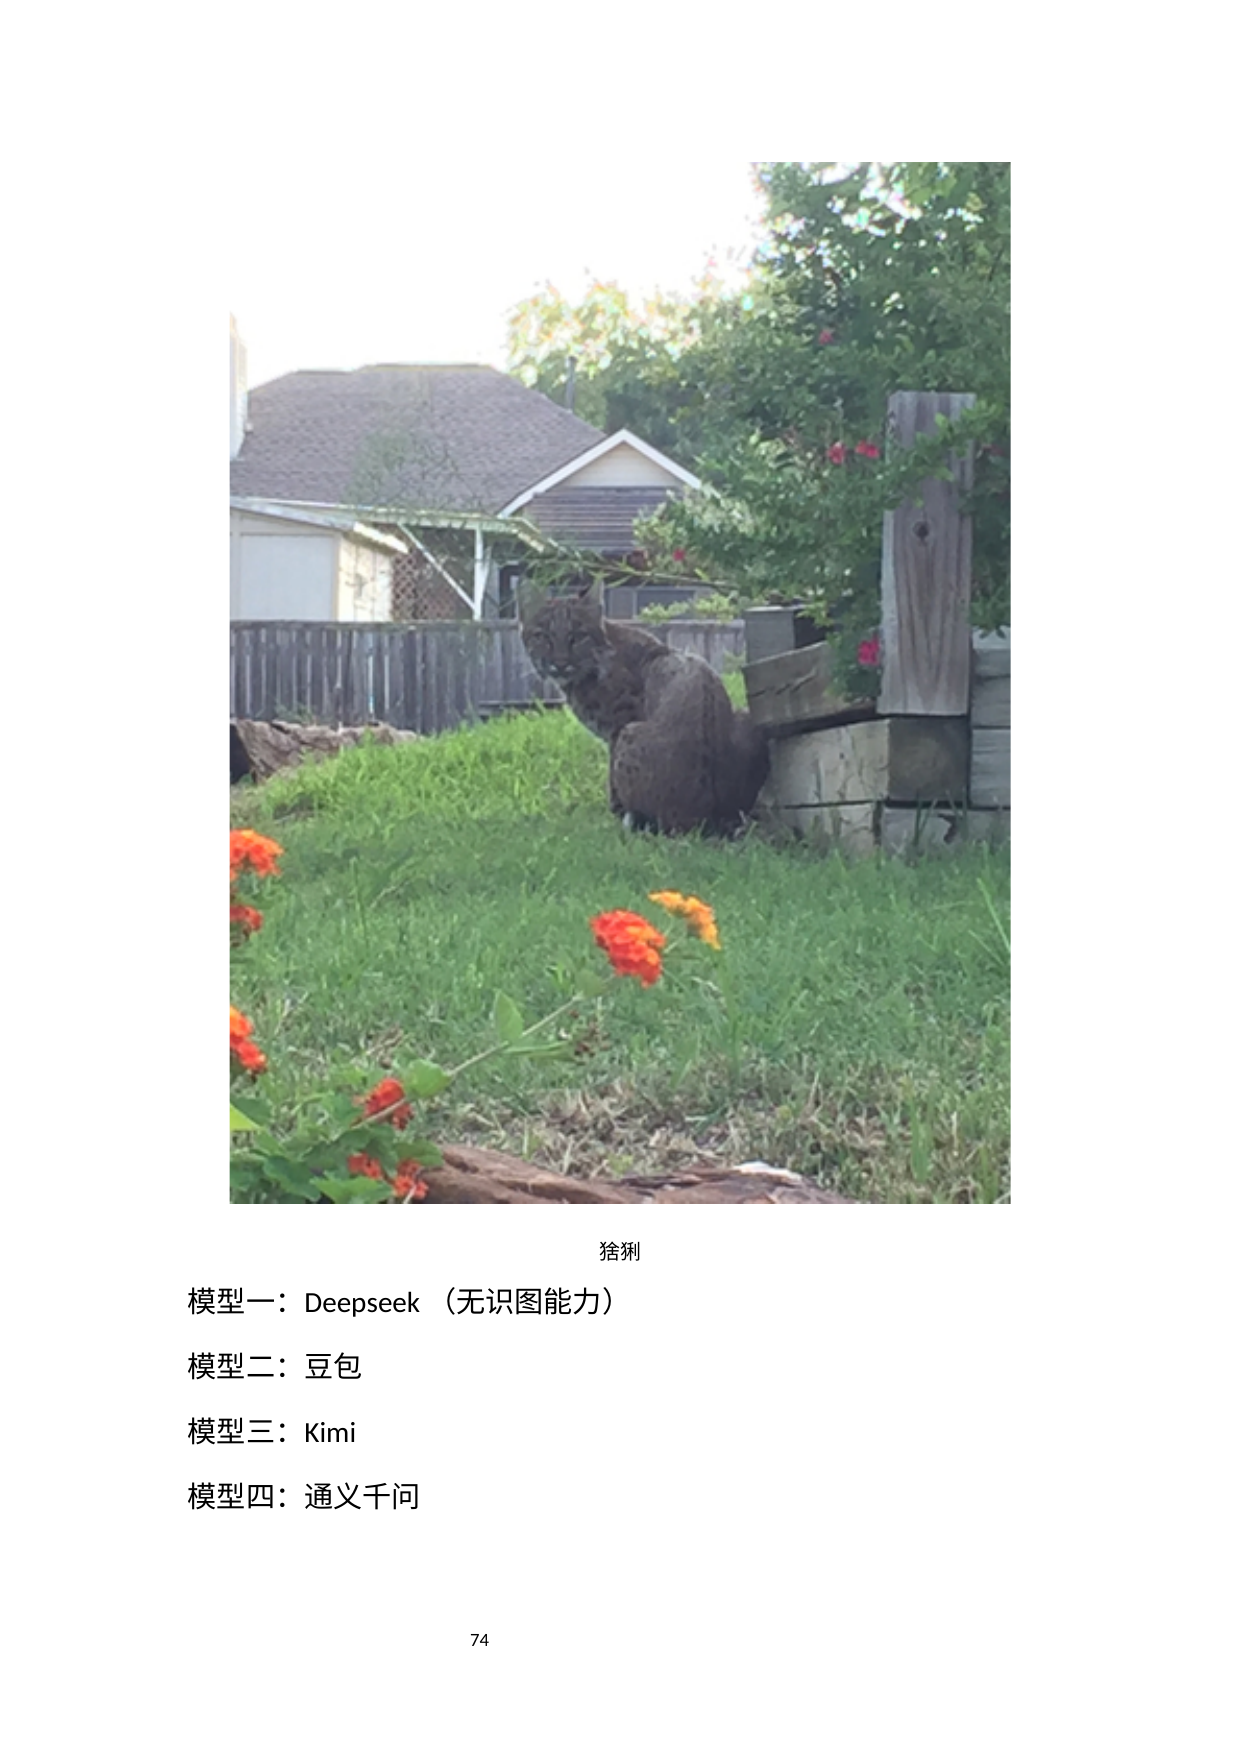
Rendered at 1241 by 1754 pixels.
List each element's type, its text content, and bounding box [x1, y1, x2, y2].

text 猞猁 [187, 1234, 1053, 1267]
text 模型四：通义千问 [187, 1462, 1053, 1527]
text 模型二：豆包 [187, 1332, 1053, 1397]
text 模型一：Deepseek （无识图能力） [187, 1267, 1053, 1332]
text 模型三：Kimi [187, 1397, 1053, 1462]
picture [229, 162, 1011, 1204]
